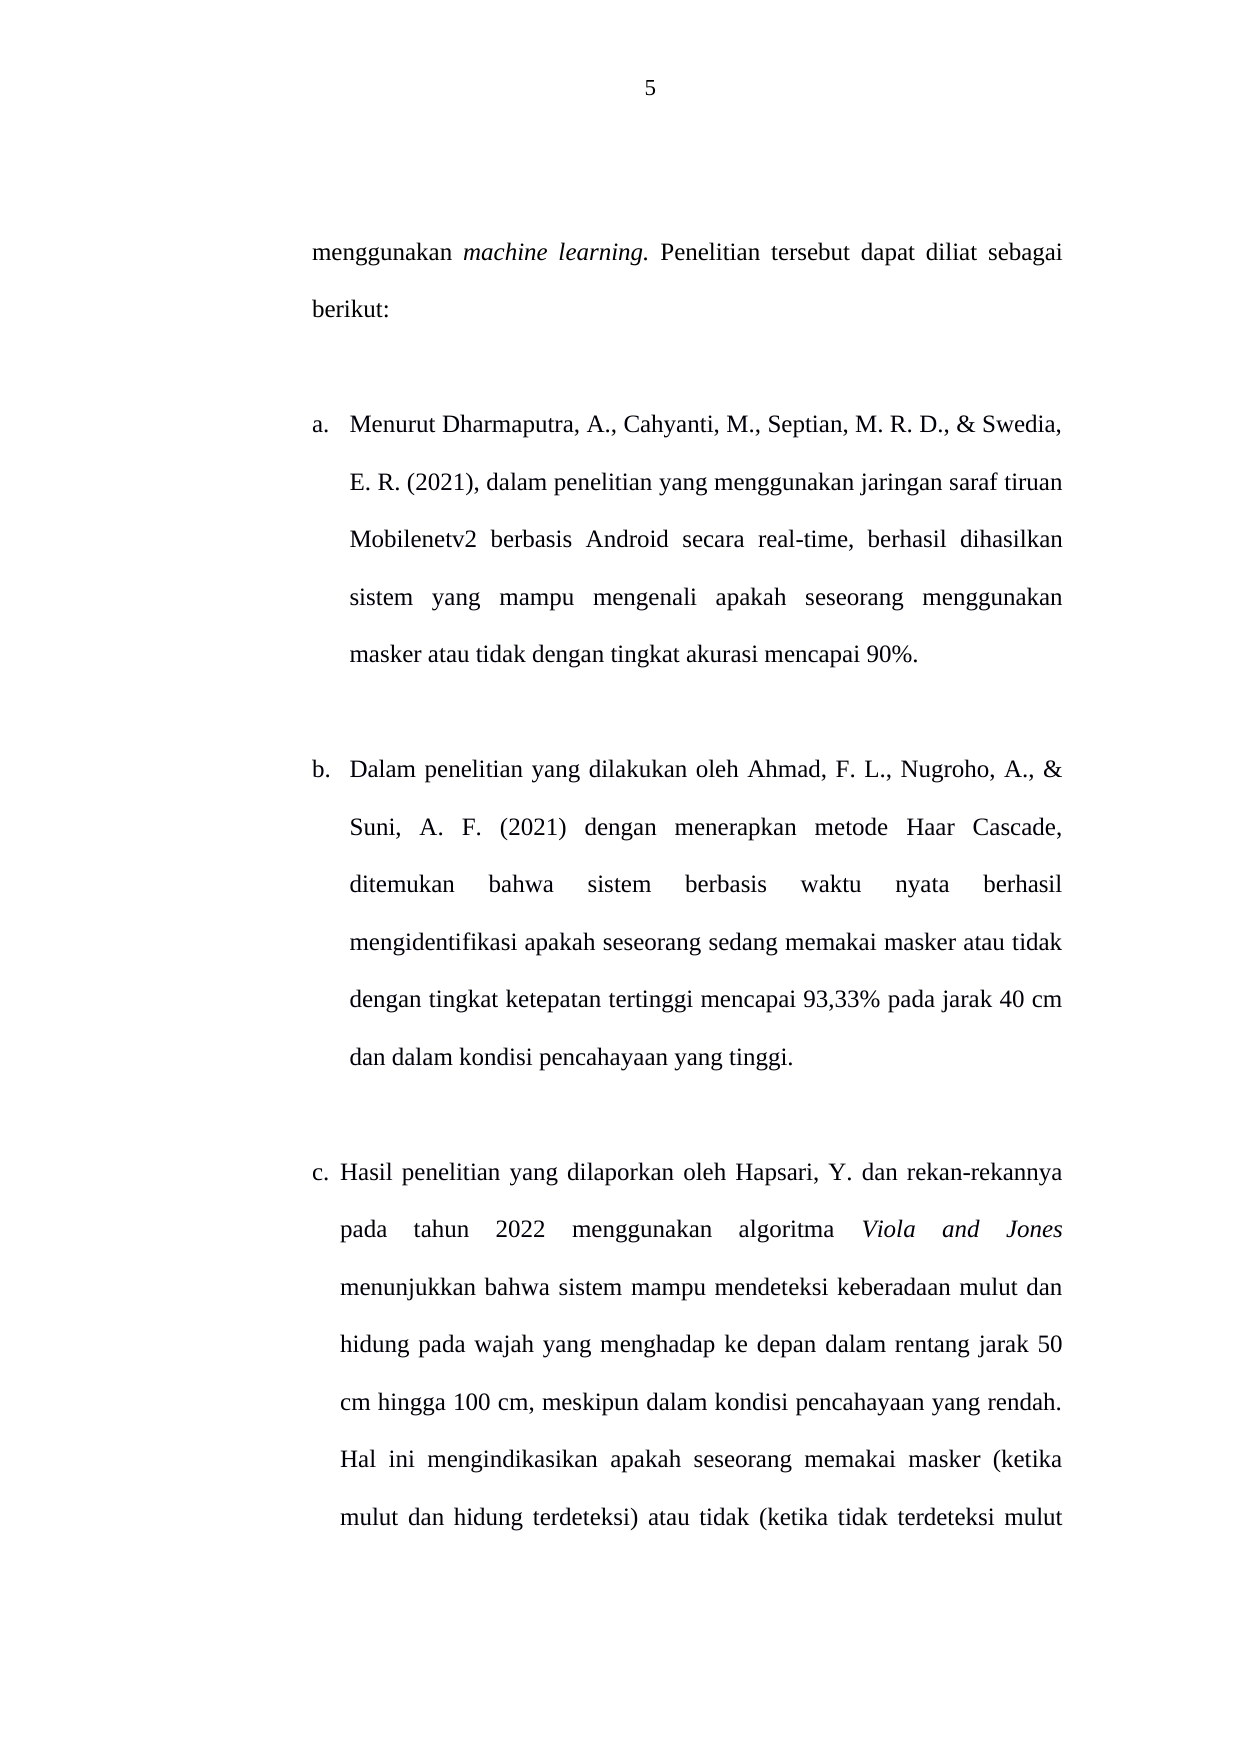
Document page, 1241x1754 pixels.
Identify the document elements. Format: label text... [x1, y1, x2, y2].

list Dalam penelitian yang dilakukan oleh Ahmad, F. L., Nugroho, A., & Suni, A. F. (2021) dengan menerapkan metode Haar Cascade, ditemukan bahwa sistem berbasis waktu nyata berhasil mengidentifikasi apakah seseorang sedang memakai masker atau tidak dengan tingkat ketepatan tertinggi mencapai 93,33% pada jarak 40 cm dan dalam kondisi pencahayaan yang tinggi. [312, 754, 1063, 1071]
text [312, 237, 1063, 323]
list Menurut Dharmaputra, A., Cahyanti, M., Septian, M. R. D., & Swedia, E. R. (2021), dalam penelitian yang menggunakan jaringan saraf tiruan Mobilenetv2 berbasis Android secara real-time, berhasil dihasilkan sistem yang mampu mengenali apakah seseorang menggunakan masker atau tidak dengan tingkat akurasi mencapai 90%. [312, 409, 1063, 668]
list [312, 1157, 1063, 1531]
